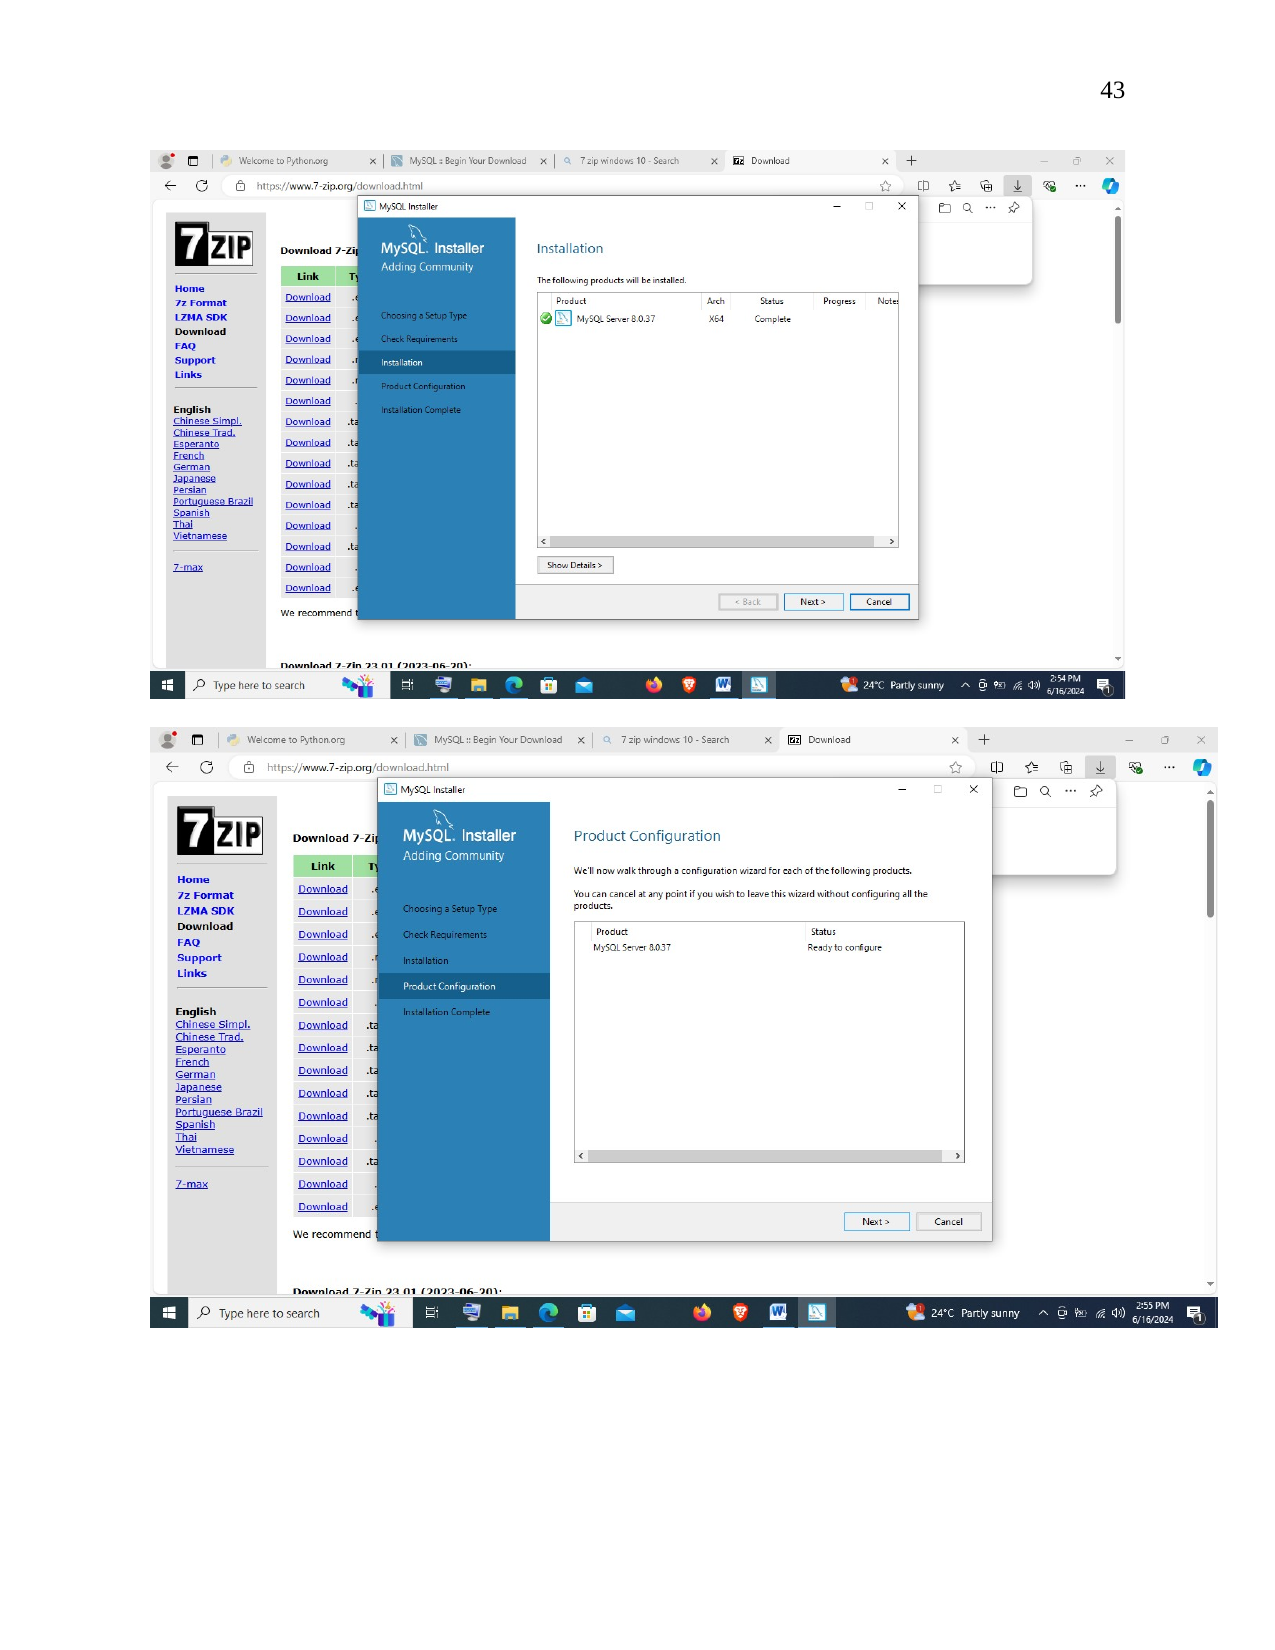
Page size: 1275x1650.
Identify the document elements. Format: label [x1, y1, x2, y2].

picture [150, 150, 1125, 699]
picture [150, 727, 1218, 1328]
